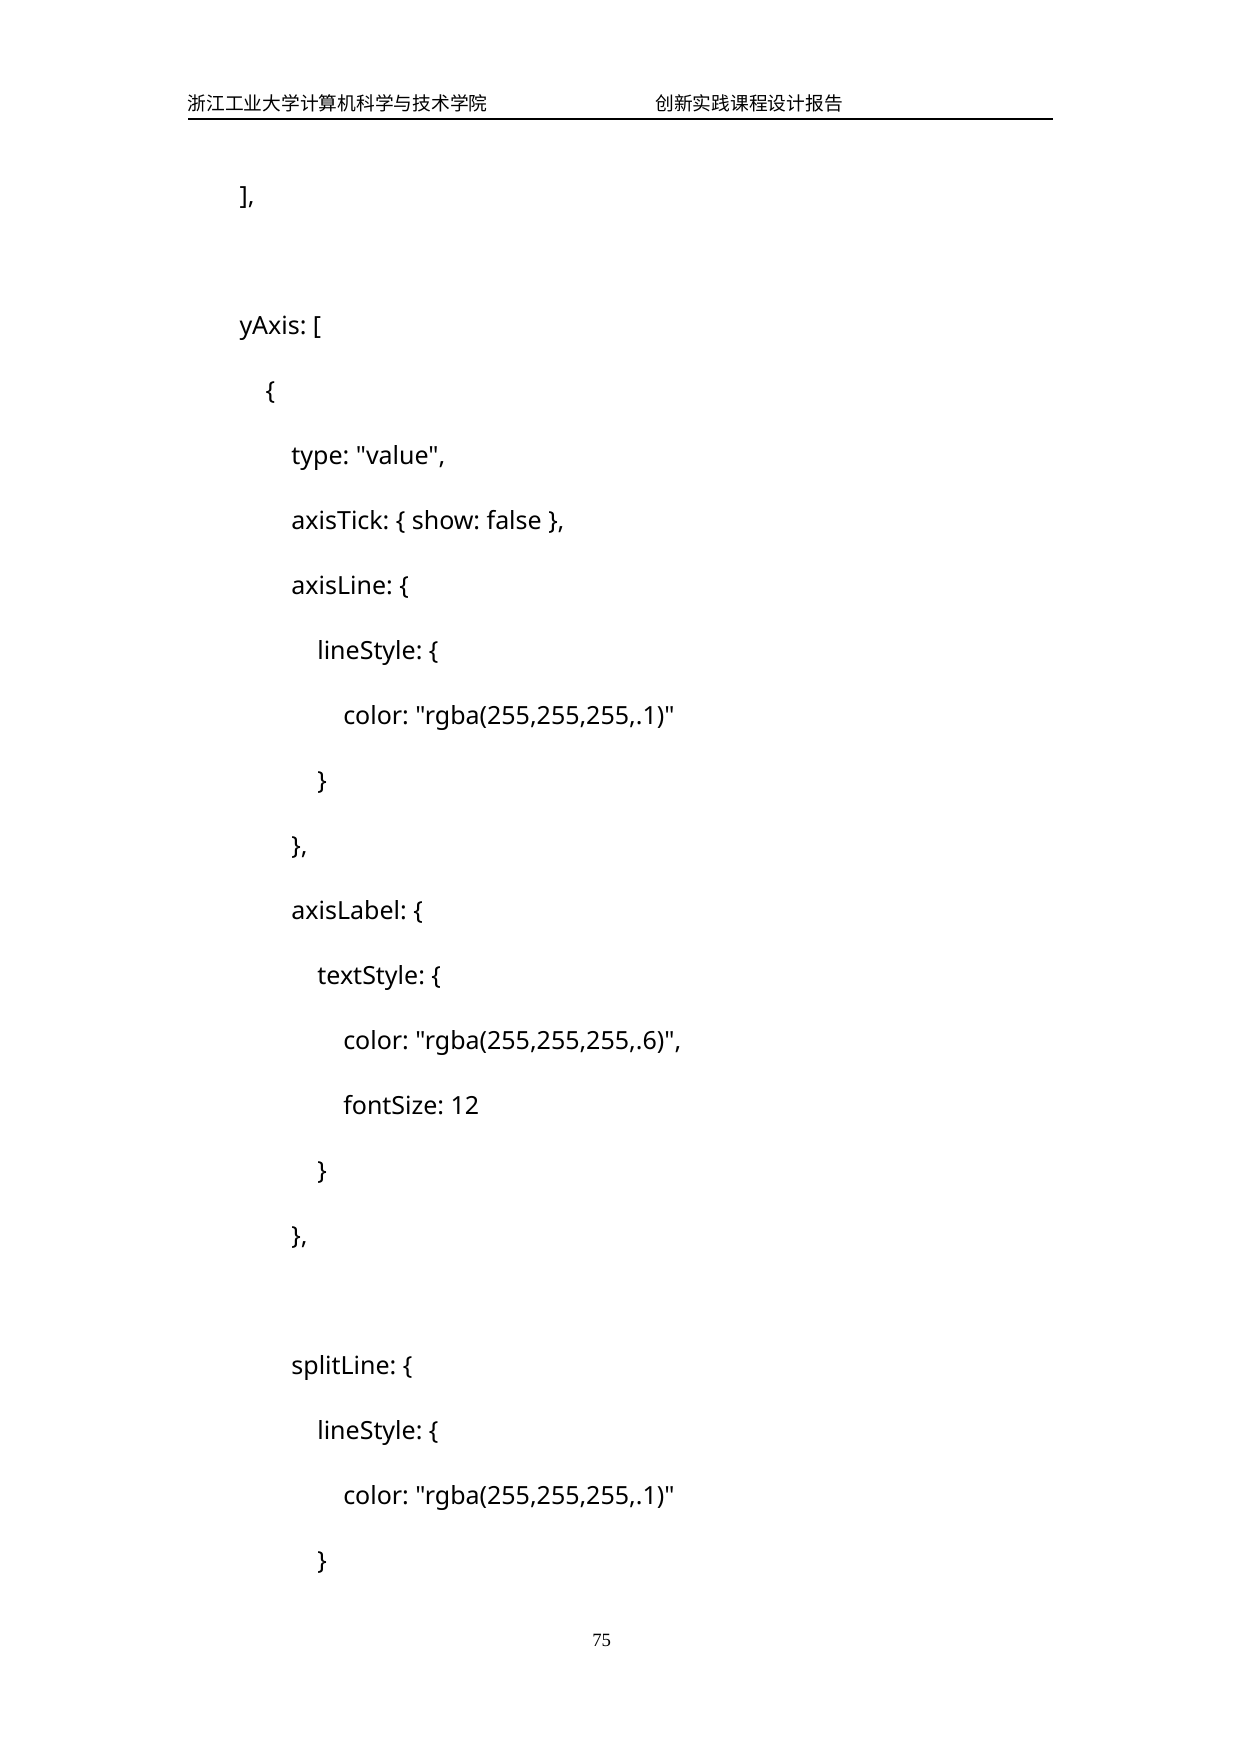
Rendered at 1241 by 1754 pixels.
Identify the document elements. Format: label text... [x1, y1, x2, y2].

text ], [187, 162, 1053, 227]
text }, [187, 1202, 1053, 1267]
text }, [187, 812, 1053, 877]
text lineStyle: { [187, 1397, 1053, 1462]
text type: "value", [187, 422, 1053, 487]
text color: "rgba(255,255,255,.1)" [187, 682, 1053, 747]
text yAxis: [ [187, 292, 1053, 357]
text } [187, 747, 1053, 812]
text splitLine: { [187, 1332, 1053, 1397]
text axisLabel: { [187, 877, 1053, 942]
text lineStyle: { [187, 617, 1053, 682]
text { [187, 357, 1053, 422]
text color: "rgba(255,255,255,.6)", [187, 1007, 1053, 1072]
text fontSize: 12 [187, 1072, 1053, 1137]
text textStyle: { [187, 942, 1053, 1007]
text axisTick: { show: false }, [187, 487, 1053, 552]
text axisLine: { [187, 552, 1053, 617]
text color: "rgba(255,255,255,.1)" [187, 1462, 1053, 1527]
text } [187, 1137, 1053, 1202]
text } [187, 1527, 1053, 1592]
